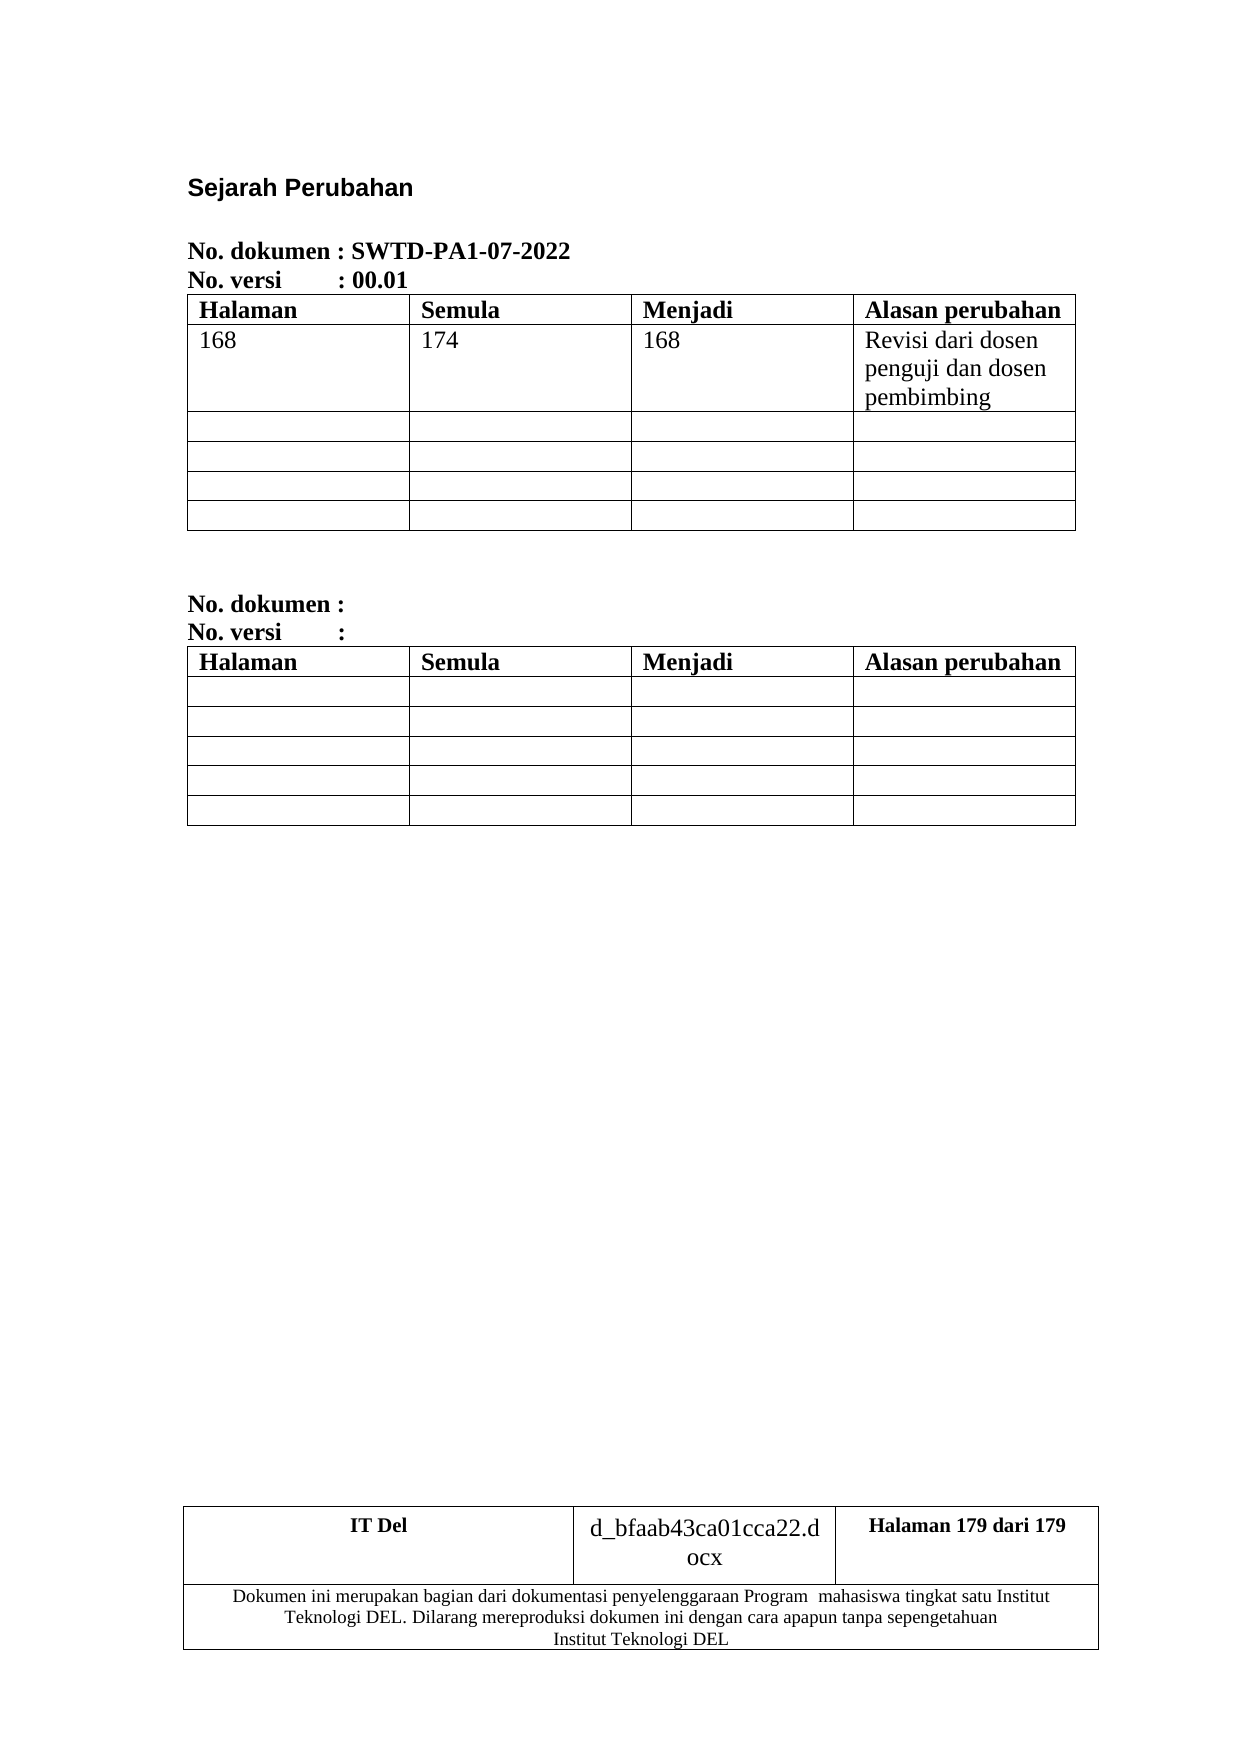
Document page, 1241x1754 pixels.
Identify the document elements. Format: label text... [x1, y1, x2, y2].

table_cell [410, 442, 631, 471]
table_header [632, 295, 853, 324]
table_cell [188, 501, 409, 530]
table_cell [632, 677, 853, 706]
text No. versi : 00.01 [187, 265, 1092, 294]
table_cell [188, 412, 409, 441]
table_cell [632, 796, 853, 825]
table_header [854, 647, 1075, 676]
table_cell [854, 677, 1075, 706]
text No. versi : [187, 617, 1092, 646]
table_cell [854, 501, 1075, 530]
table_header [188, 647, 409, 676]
text No. dokumen : SWTD-PA1-07-2022 [187, 236, 1092, 265]
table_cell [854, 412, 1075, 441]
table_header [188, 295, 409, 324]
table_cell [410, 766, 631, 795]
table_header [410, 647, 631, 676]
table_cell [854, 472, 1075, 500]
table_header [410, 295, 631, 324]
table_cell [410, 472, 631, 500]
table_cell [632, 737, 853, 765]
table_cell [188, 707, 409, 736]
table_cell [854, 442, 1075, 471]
subtitle Sejarah Perubahan [187, 173, 1092, 201]
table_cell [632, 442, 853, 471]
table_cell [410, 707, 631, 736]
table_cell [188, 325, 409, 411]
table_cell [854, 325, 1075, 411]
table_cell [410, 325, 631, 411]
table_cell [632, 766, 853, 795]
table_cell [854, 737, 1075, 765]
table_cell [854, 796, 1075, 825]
text No. dokumen : [187, 589, 1092, 617]
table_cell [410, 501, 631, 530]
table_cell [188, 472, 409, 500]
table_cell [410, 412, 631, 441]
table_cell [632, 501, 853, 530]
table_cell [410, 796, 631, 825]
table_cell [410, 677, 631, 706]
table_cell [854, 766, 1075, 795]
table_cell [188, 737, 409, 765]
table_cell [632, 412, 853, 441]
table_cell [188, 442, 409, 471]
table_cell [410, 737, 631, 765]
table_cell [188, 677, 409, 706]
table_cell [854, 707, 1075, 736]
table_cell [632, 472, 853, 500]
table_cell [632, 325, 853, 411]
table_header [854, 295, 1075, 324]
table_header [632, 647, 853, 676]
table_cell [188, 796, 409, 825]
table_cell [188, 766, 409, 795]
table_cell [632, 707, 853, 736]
